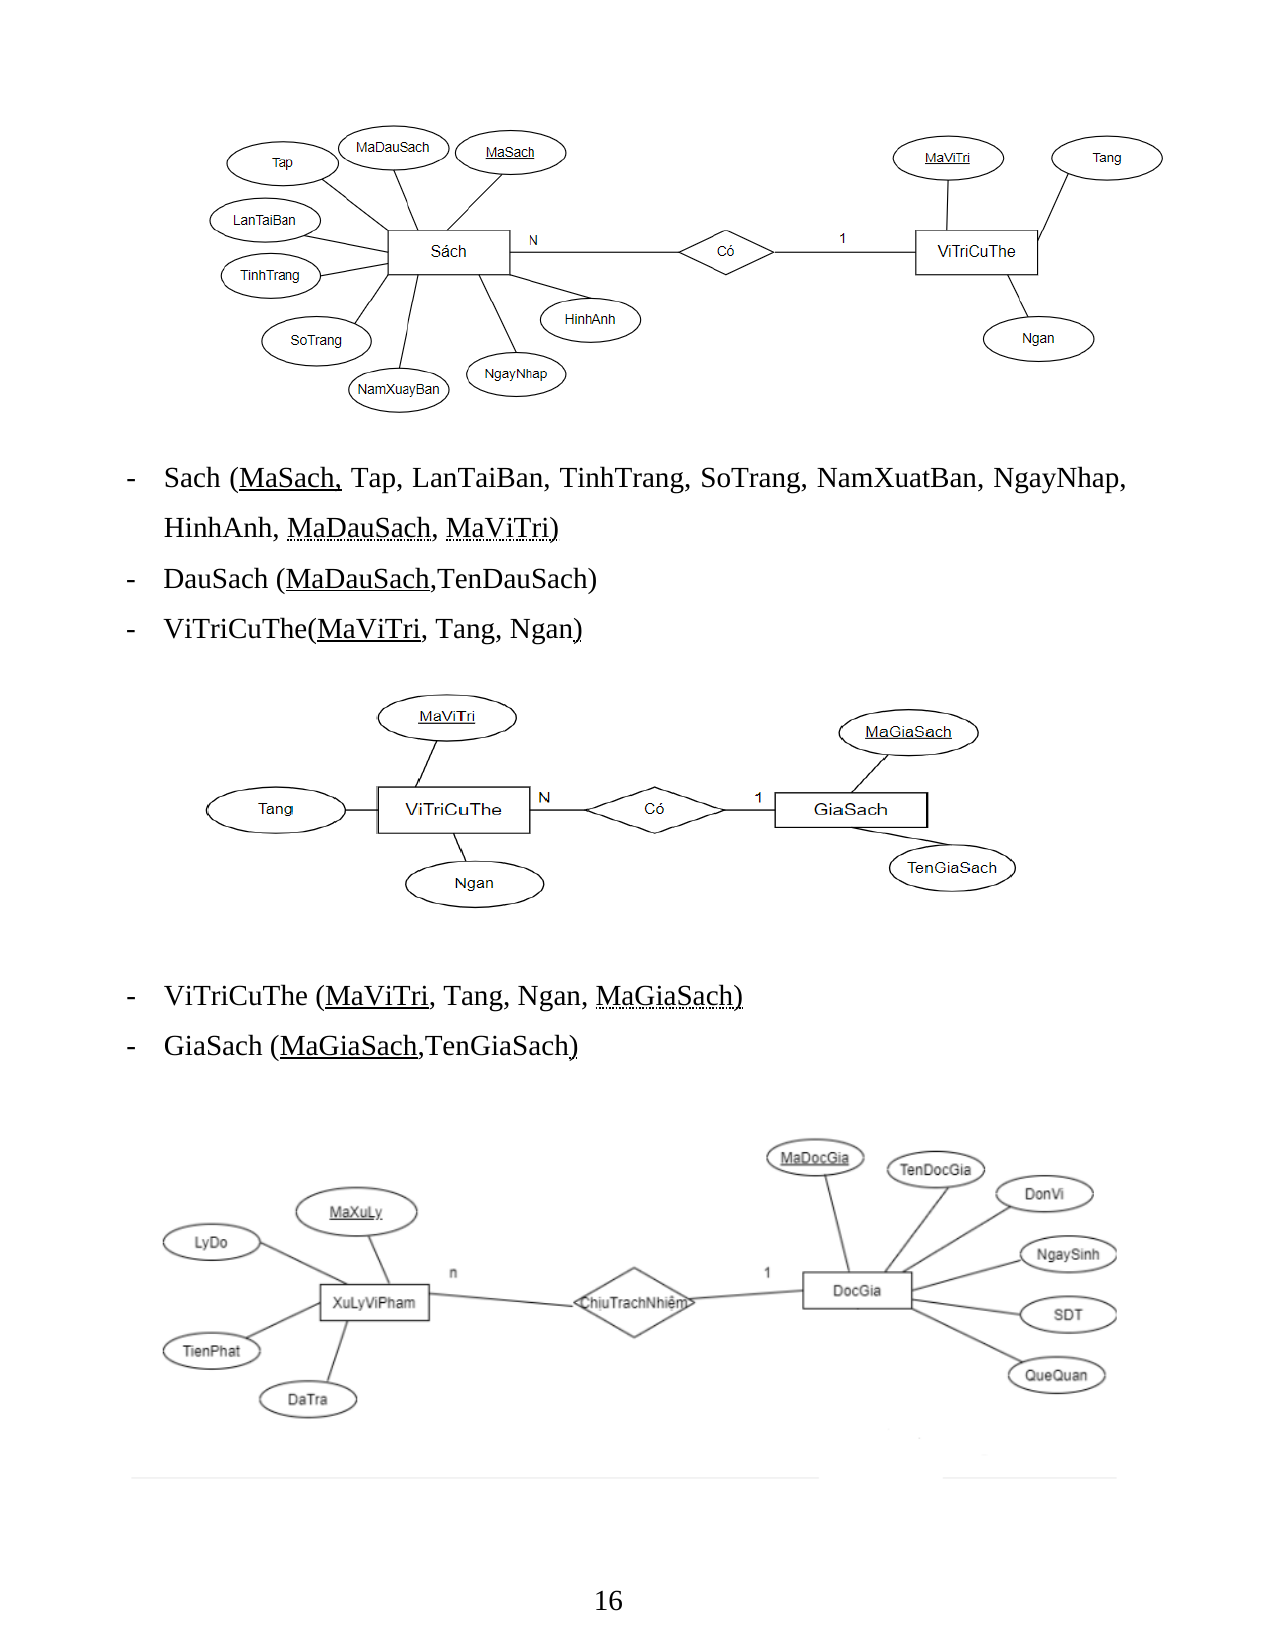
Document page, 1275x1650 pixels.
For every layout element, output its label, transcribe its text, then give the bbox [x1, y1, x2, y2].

list Sach (MaSach, Tap, LanTaiBan, TinhTrang, SoTrang, NamXuatBan, NgayNhap, HinhAnh, MaDauSach, MaViTri) [126, 460, 1127, 544]
list GiaSach (MaGiaSach,TenGiaSach) [126, 1028, 1127, 1062]
picture [163, 88, 1203, 444]
picture [131, 1133, 1117, 1480]
picture [166, 661, 1054, 945]
list ViTriCuThe(MaViTri, Tang, Ngan) [126, 611, 1127, 644]
list DauSach (MaDauSach,TenDauSach) [126, 561, 1127, 594]
